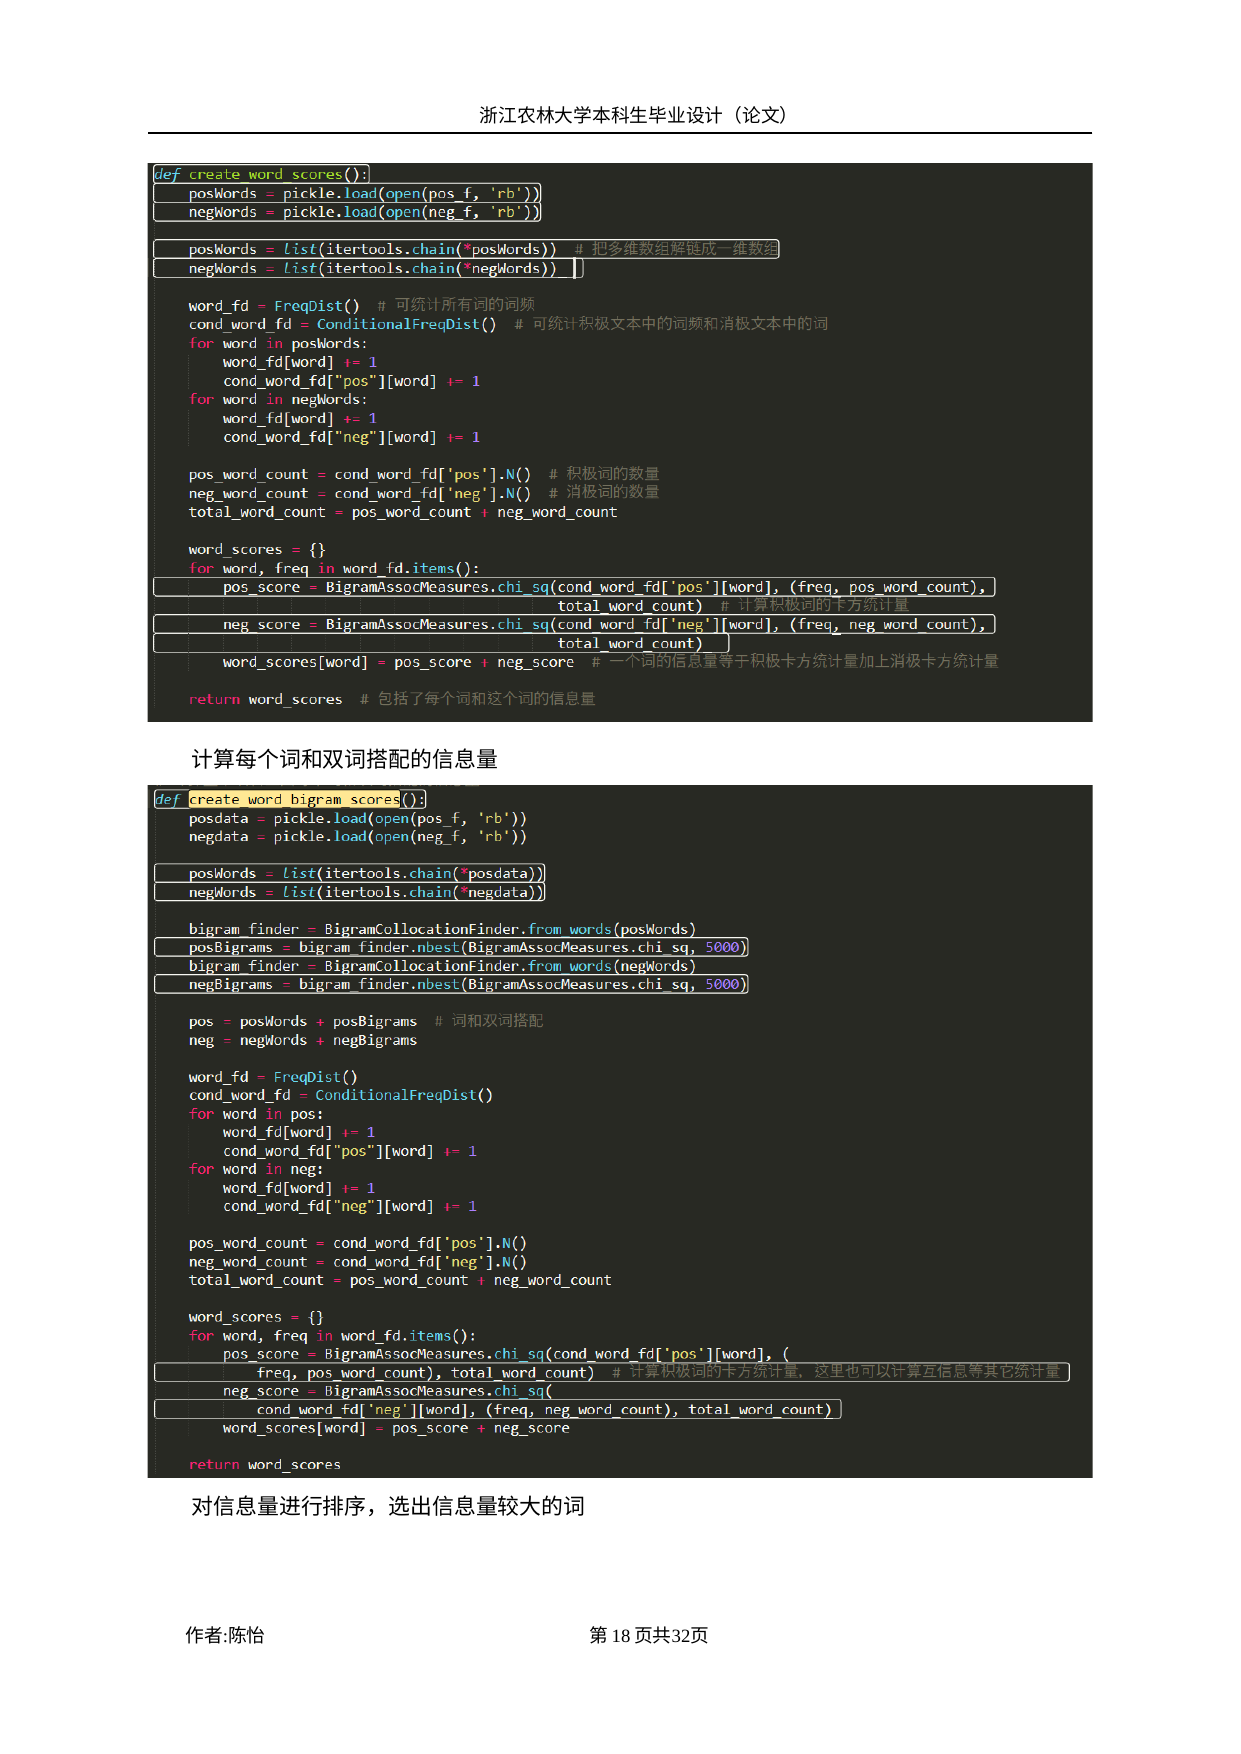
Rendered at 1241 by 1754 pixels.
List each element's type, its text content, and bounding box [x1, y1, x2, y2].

text 计算每个词和双词搭配的信息量 [148, 741, 1092, 775]
picture [147, 163, 1093, 722]
picture [147, 785, 1093, 1478]
text 对信息量进行排序，选出信息量较大的词 [148, 1488, 1092, 1522]
